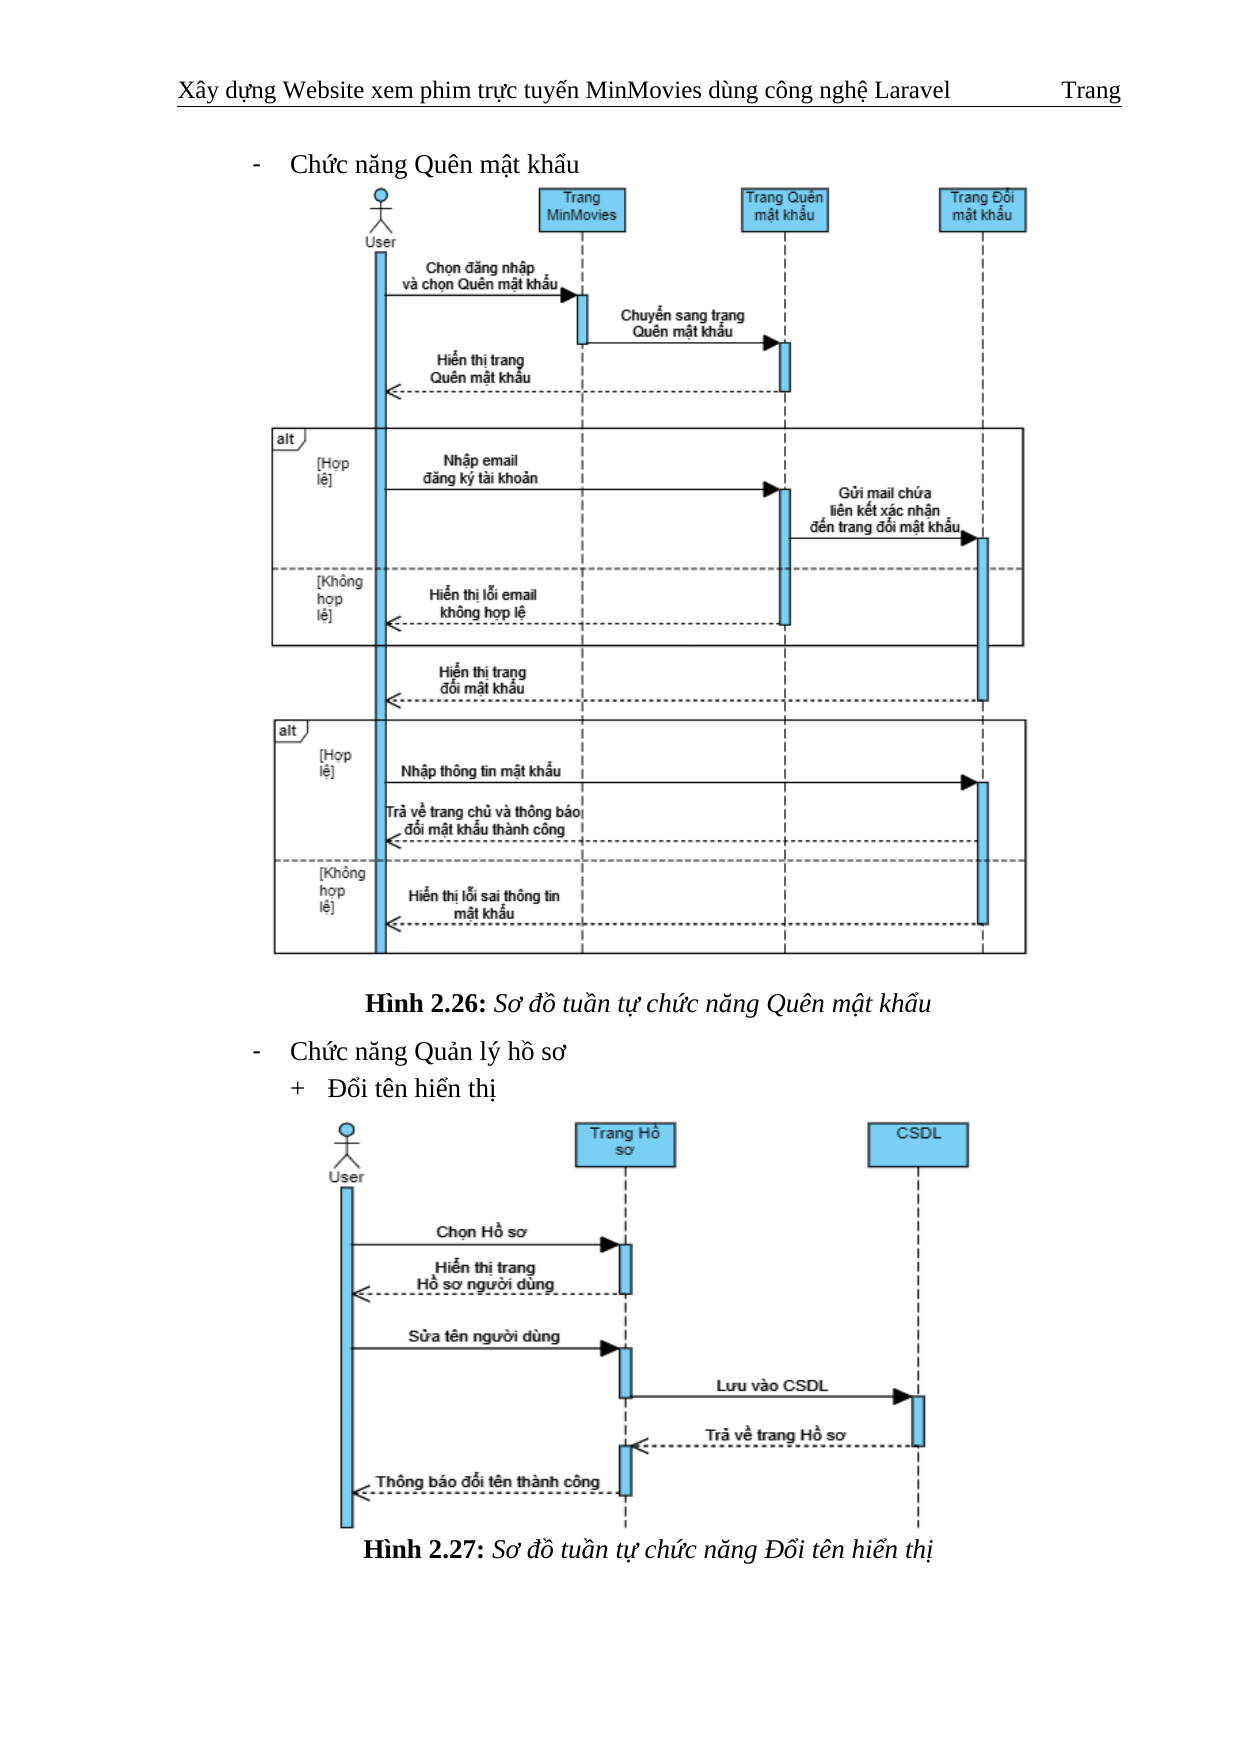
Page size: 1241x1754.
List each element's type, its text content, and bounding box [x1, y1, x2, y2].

list Chức năng Quên mật khẩu [252, 148, 1122, 181]
picture [269, 185, 1030, 957]
list Đổi tên hiển thị [290, 1072, 1122, 1103]
text Sơ đồ tuần tự chức năng Quên mật khẩu [177, 988, 1122, 1019]
picture [325, 1118, 974, 1534]
text Sơ đồ tuần tự chức năng Đổi tên hiển thị [177, 1533, 1122, 1564]
list Chức năng Quản lý hồ sơ [252, 1034, 1122, 1067]
